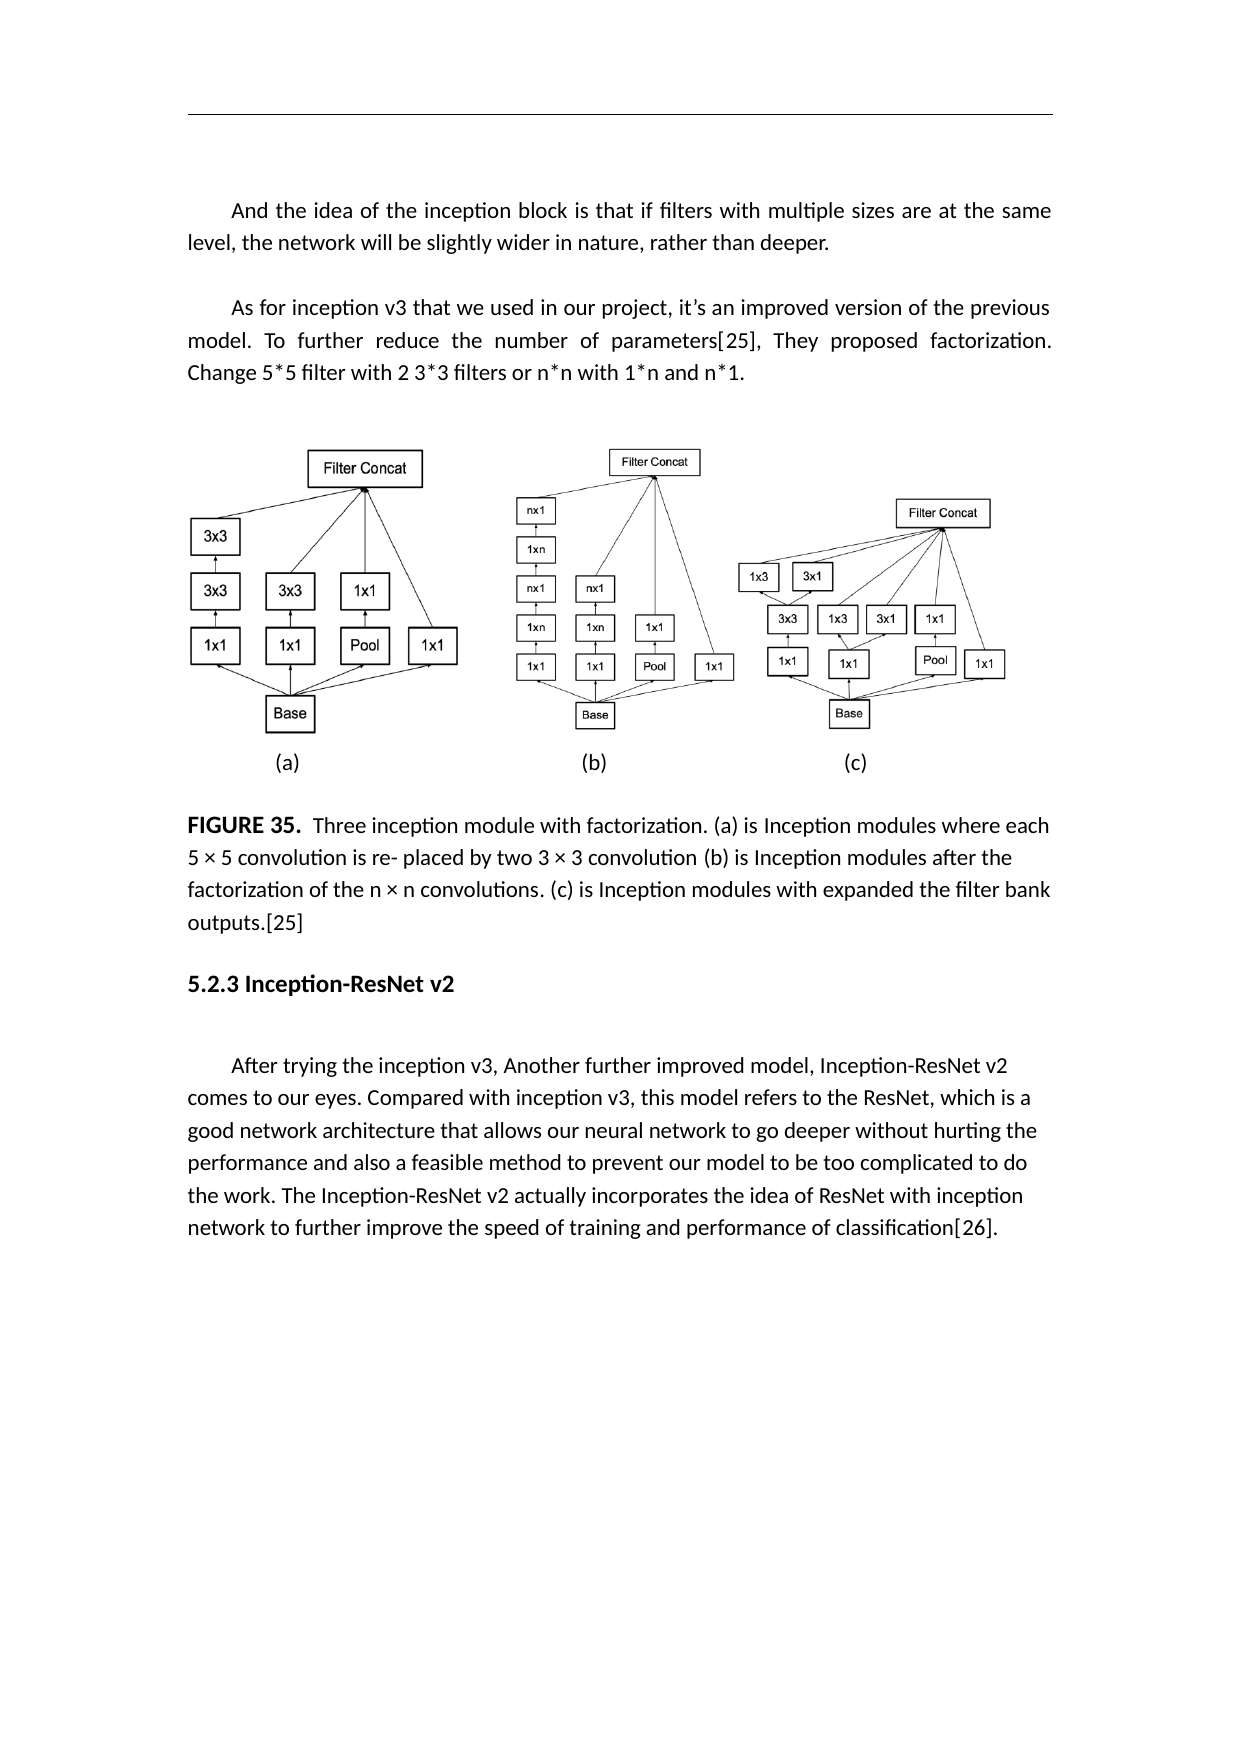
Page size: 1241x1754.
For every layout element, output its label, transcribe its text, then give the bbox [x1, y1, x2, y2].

text (a) (b) (c) [231, 746, 1053, 779]
picture [187, 443, 486, 734]
text After trying the inception v3, Another further improved model, Inception-ResNet v2 comes to our eyes. Compared with inception v3, this model refers to the ResNet, which is a good network architecture that allows our neural network to go deeper without hurting the performance and also a feasible method to prevent our model to be too complicated to do the work. The Inception-ResNet v2 actually incorporates the idea of ResNet with inception network to further improve the speed of training and performance of classification[26]. [187, 1049, 1053, 1244]
subtitle 5.2.3 Inception-ResNet v2 [187, 967, 1053, 1000]
text And the idea of the inception block is that if filters with multiple sizes are at the same level, the network will be slightly wider in nature, rather than deeper. [187, 194, 1053, 259]
picture [501, 434, 1011, 734]
text FIGURE 35. Three inception module with factorization. (a) is Inception modules where each 5 × 5 convolution is re- placed by two 3 × 3 convolution (b) is Inception modules after the factorization of the n × n convolutions. (c) is Inception modules with expanded the filter bank outputs.[25] [187, 808, 1053, 938]
text As for inception v3 that we used in our project, it’s an improved version of the previous model. To further reduce the number of parameters[25], They proposed factorization. Change 5*5 filter with 2 3*3 filters or n*n with 1*n and n*1. [187, 291, 1053, 389]
